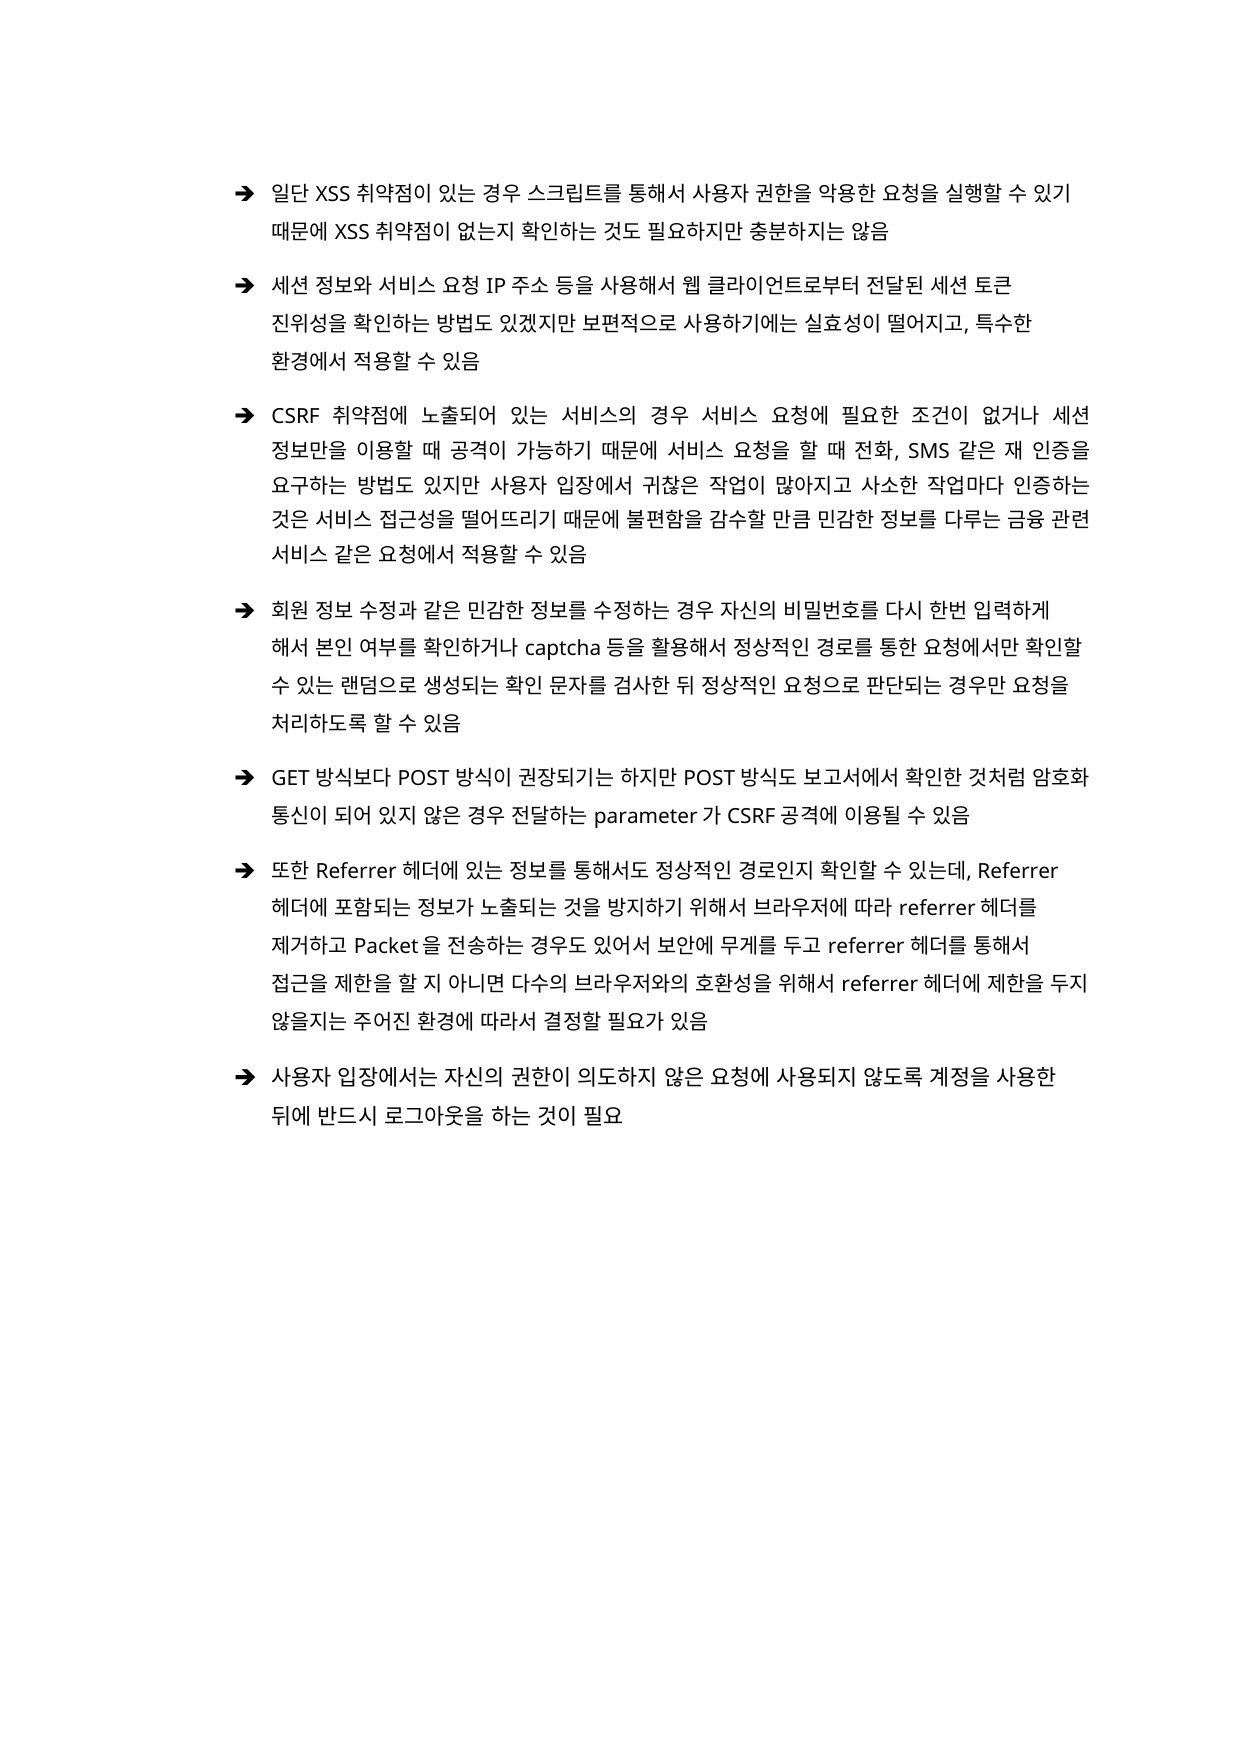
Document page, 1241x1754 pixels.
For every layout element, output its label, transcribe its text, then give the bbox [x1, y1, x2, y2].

list GET 방식보다 POST 방식이 권장되기는 하지만 POST 방식도 보고서에서 확인한 것처럼 암호화 통신이 되어 있지 않은 경우 전달하는 parameter가 CSRF 공격에 이용될 수 있음 [234, 762, 1090, 830]
list CSRF 취약점에 노출되어 있는 서비스의 경우 서비스 요청에 필요한 조건이 없거나 세션 정보만을 이용할 때 공격이 가능하기 때문에 서비스 요청을 할 때 전화, SMS 같은 재 인증을 요구하는 방법도 있지만 사용자 입장에서 귀찮은 작업이 많아지고 사소한 작업마다 인증하는 것은 서비스 접근성을 떨어뜨리기 때문에 불편함을 감수할 만큼 민감한 정보를 다루는 금융 관련 서비스 같은 요청에서 적용할 수 있음 [234, 399, 1090, 569]
list 세션 정보와 서비스 요청 IP 주소 등을 사용해서 웹 클라이언트로부터 전달된 세션 토큰 진위성을 확인하는 방법도 있겠지만 보편적으로 사용하기에는 실효성이 떨어지고, 특수한 환경에서 적용할 수 있음 [234, 269, 1090, 375]
list 회원 정보 수정과 같은 민감한 정보를 수정하는 경우 자신의 비밀번호를 다시 한번 입력하게 해서 본인 여부를 확인하거나 captcha 등을 활용해서 정상적인 경로를 통한 요청에서만 확인할 수 있는 랜덤으로 생성되는 확인 문자를 검사한 뒤 정상적인 요청으로 판단되는 경우만 요청을 처리하도록 할 수 있음 [234, 594, 1090, 737]
list 일단 XSS 취약점이 있는 경우 스크립트를 통해서 사용자 권한을 악용한 요청을 실행할 수 있기 때문에 XSS 취약점이 없는지 확인하는 것도 필요하지만 충분하지는 않음 [234, 177, 1090, 245]
list 사용자 입장에서는 자신의 권한이 의도하지 않은 요청에 사용되지 않도록 계정을 사용한 뒤에 반드시 로그아웃을 하는 것이 필요 [234, 1059, 1090, 1131]
list 또한 Referrer 헤더에 있는 정보를 통해서도 정상적인 경로인지 확인할 수 있는데, Referrer 헤더에 포함되는 정보가 노출되는 것을 방지하기 위해서 브라우저에 따라 referrer헤더를 제거하고 Packet을 전송하는 경우도 있어서 보안에 무게를 두고 referrer 헤더를 통해서 접근을 제한을 할 지 아니면 다수의 브라우저와의 호환성을 위해서 referrer 헤더에 제한을 두지 않을지는 주어진 환경에 따라서 결정할 필요가 있음 [234, 854, 1090, 1035]
